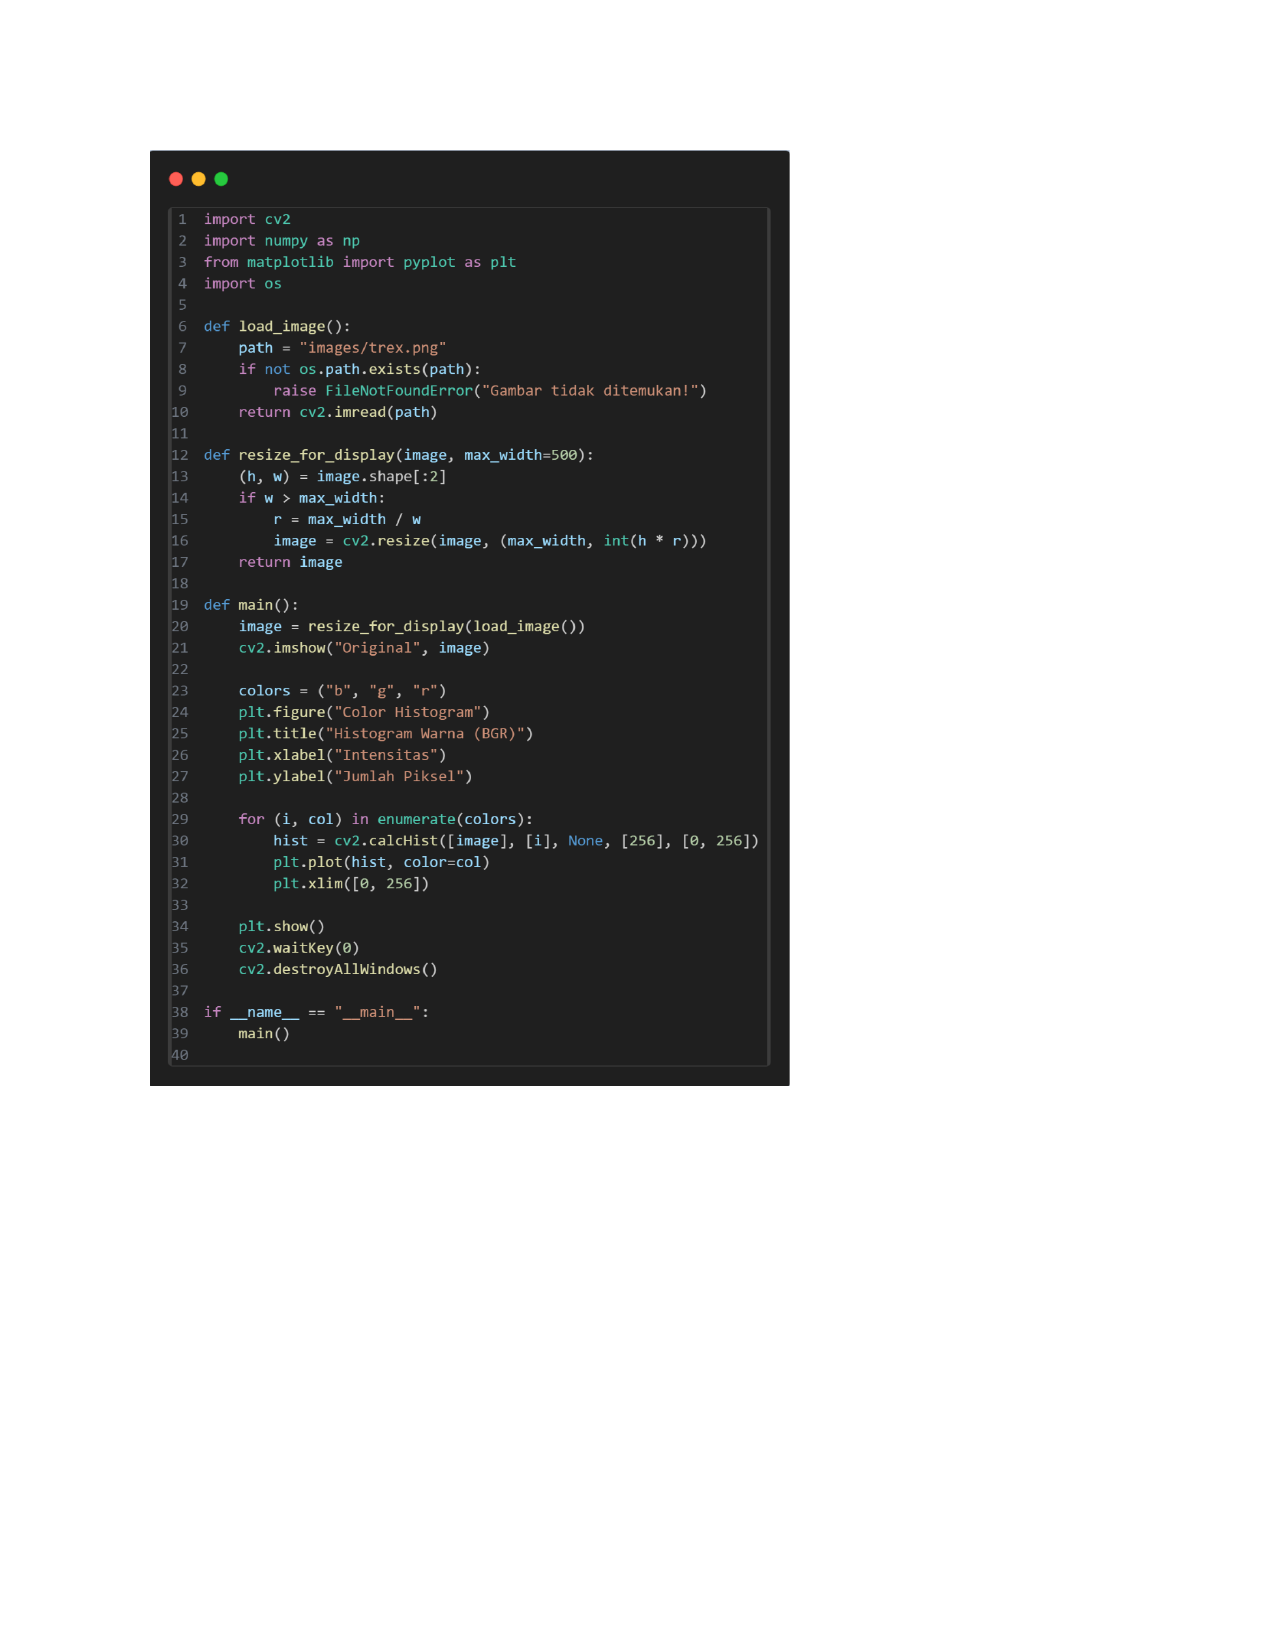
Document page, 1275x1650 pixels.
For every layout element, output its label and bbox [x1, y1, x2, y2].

picture [150, 150, 790, 1086]
